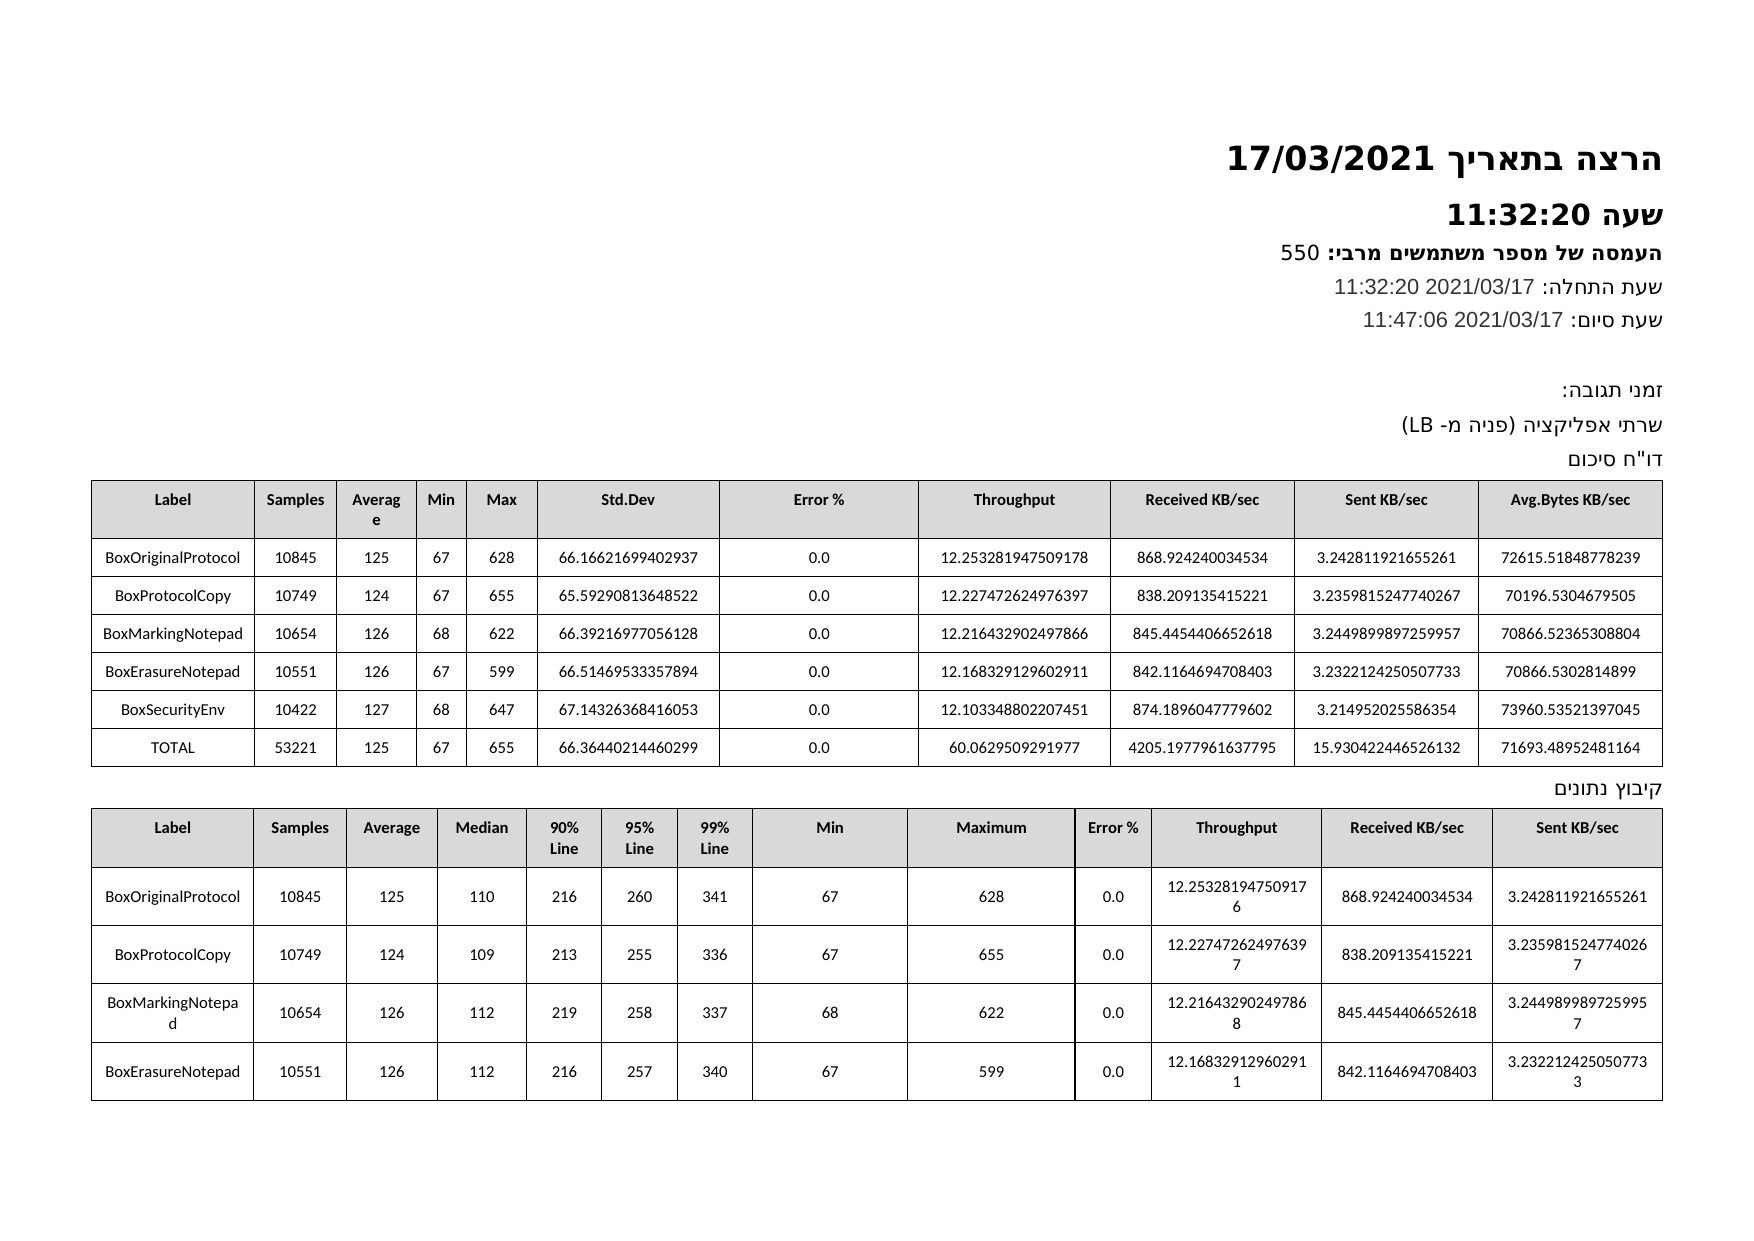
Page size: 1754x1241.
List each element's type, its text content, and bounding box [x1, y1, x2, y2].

table_cell 73960.53521397045 [1479, 691, 1662, 728]
table_cell 109 [438, 926, 526, 983]
text שעת סיום: 2021/03/17 11:47:06 [91, 307, 1663, 333]
table_cell 53221 [255, 729, 336, 766]
table_cell 126 [347, 1043, 437, 1100]
table_header Average [347, 809, 437, 867]
table_cell TOTAL [92, 729, 254, 766]
table_cell 0.0 [720, 577, 918, 614]
table_cell 0.0 [1076, 984, 1151, 1042]
table_cell 112 [438, 1043, 526, 1100]
table_cell 3.242811921655261 [1295, 539, 1478, 576]
table_header Samples [254, 809, 346, 867]
table_cell 12.227472624976397 [1152, 926, 1321, 983]
table_cell 337 [678, 984, 752, 1042]
table_cell 66.16621699402937 [538, 539, 719, 576]
table_cell 3.2322124250507733 [1493, 1043, 1662, 1100]
table_cell 0.0 [1076, 1043, 1151, 1100]
table_cell 213 [527, 926, 601, 983]
table_header Min [417, 481, 466, 538]
table_cell 125 [337, 539, 416, 576]
table_cell 3.2322124250507733 [1295, 653, 1478, 690]
table_cell 838.209135415221 [1111, 577, 1294, 614]
table_cell 67 [753, 926, 907, 983]
table_cell 10749 [255, 577, 336, 614]
table_cell 3.2449899897259957 [1295, 615, 1478, 652]
table_cell 628 [908, 868, 1074, 925]
table_header Throughput [1152, 809, 1321, 867]
table_cell 10551 [254, 1043, 346, 1100]
table_header Error % [720, 481, 918, 538]
table_header Label [92, 481, 254, 538]
table_cell 12.168329129602911 [1152, 1043, 1321, 1100]
table_header Sent KB/sec [1295, 481, 1478, 538]
table_cell BoxOriginalProtocol [92, 868, 253, 925]
table_cell 12.253281947509176 [1152, 868, 1321, 925]
table_cell 71693.48952481164 [1479, 729, 1662, 766]
table_header Average [337, 481, 416, 538]
table_header Avg.Bytes KB/sec [1479, 481, 1662, 538]
table_header 99% Line [678, 809, 752, 867]
table_cell 0.0 [720, 539, 918, 576]
table_cell 255 [602, 926, 677, 983]
table_cell 12.103348802207451 [919, 691, 1110, 728]
text קיבוץ נתונים [91, 776, 1663, 800]
table_cell 60.0629509291977 [919, 729, 1110, 766]
table_cell 68 [417, 691, 466, 728]
table_cell 10654 [255, 615, 336, 652]
table_cell BoxErasureNotepad [92, 653, 254, 690]
table_cell 126 [347, 984, 437, 1042]
table_header Min [753, 809, 907, 867]
table_cell 125 [337, 729, 416, 766]
table_header Sent KB/sec [1493, 809, 1662, 867]
text שרתי אפליקציה (פניה מ- LB) [91, 410, 1663, 439]
table_cell 10845 [255, 539, 336, 576]
table_cell 3.2359815247740267 [1295, 577, 1478, 614]
table_cell 10551 [255, 653, 336, 690]
table_cell 845.4454406652618 [1322, 984, 1492, 1042]
text זמני תגובה: [91, 378, 1663, 402]
table_cell BoxSecurityEnv [92, 691, 254, 728]
text שעת התחלה: 2021/03/17 11:32:20 [91, 273, 1663, 299]
table_cell 67 [417, 539, 466, 576]
table_cell BoxMarkingNotepad [92, 984, 253, 1042]
table_cell BoxProtocolCopy [92, 926, 253, 983]
table_cell 10845 [254, 868, 346, 925]
text העמסה של מספר משתמשים מרבי: 550 [91, 241, 1663, 265]
table_cell 124 [337, 577, 416, 614]
table_cell BoxOriginalProtocol [92, 539, 254, 576]
table_cell 622 [908, 984, 1074, 1042]
table_cell 340 [678, 1043, 752, 1100]
table_cell 842.1164694708403 [1111, 653, 1294, 690]
table_cell 216 [527, 1043, 601, 1100]
table_cell BoxProtocolCopy [92, 577, 254, 614]
table_cell 70866.5302814899 [1479, 653, 1662, 690]
table_cell 0.0 [720, 691, 918, 728]
table_cell 336 [678, 926, 752, 983]
table_cell 3.214952025586354 [1295, 691, 1478, 728]
table_cell 10654 [254, 984, 346, 1042]
table_cell 219 [527, 984, 601, 1042]
table_cell 845.4454406652618 [1111, 615, 1294, 652]
table_header Received KB/sec [1111, 481, 1294, 538]
table_cell 12.216432902497866 [919, 615, 1110, 652]
table_cell 868.924240034534 [1322, 868, 1492, 925]
table_cell 257 [602, 1043, 677, 1100]
table_cell 874.1896047779602 [1111, 691, 1294, 728]
table_cell 0.0 [720, 729, 918, 766]
table_cell 868.924240034534 [1111, 539, 1294, 576]
table_cell 65.59290813648522 [538, 577, 719, 614]
table_cell 68 [417, 615, 466, 652]
table_cell 68 [753, 984, 907, 1042]
text דו"ח סיכום [91, 447, 1663, 471]
table_cell 67 [753, 868, 907, 925]
table_cell 127 [337, 691, 416, 728]
table_cell 0.0 [720, 615, 918, 652]
table_cell 842.1164694708403 [1322, 1043, 1492, 1100]
table_cell 3.2449899897259957 [1493, 984, 1662, 1042]
table_cell 15.930422446526132 [1295, 729, 1478, 766]
table_cell 126 [337, 615, 416, 652]
table_cell 126 [337, 653, 416, 690]
table_cell 341 [678, 868, 752, 925]
table_cell 0.0 [1076, 926, 1151, 983]
table_cell 124 [347, 926, 437, 983]
table_cell 647 [467, 691, 537, 728]
table_cell 67.14326368416053 [538, 691, 719, 728]
table_cell BoxMarkingNotepad [92, 615, 254, 652]
table_header Samples [255, 481, 336, 538]
table_cell 0.0 [720, 653, 918, 690]
table_cell 72615.51848778239 [1479, 539, 1662, 576]
table_cell 66.36440214460299 [538, 729, 719, 766]
table_cell 12.216432902497868 [1152, 984, 1321, 1042]
table_cell 599 [467, 653, 537, 690]
table_cell 12.227472624976397 [919, 577, 1110, 614]
table_cell 655 [467, 729, 537, 766]
table_cell 112 [438, 984, 526, 1042]
table_cell 67 [417, 577, 466, 614]
table_cell 70866.52365308804 [1479, 615, 1662, 652]
table_header Error % [1076, 809, 1151, 867]
table_header Std.Dev [538, 481, 719, 538]
table_cell 4205.1977961637795 [1111, 729, 1294, 766]
table_header Max [467, 481, 537, 538]
table_cell 70196.5304679505 [1479, 577, 1662, 614]
table_cell 10422 [255, 691, 336, 728]
table_header 90% Line [527, 809, 601, 867]
table_cell 655 [908, 926, 1074, 983]
table_cell 67 [417, 729, 466, 766]
subtitle שעה 11:32:20 [91, 199, 1663, 233]
table_header Median [438, 809, 526, 867]
table_cell 655 [467, 577, 537, 614]
table_cell 838.209135415221 [1322, 926, 1492, 983]
table_cell 599 [908, 1043, 1074, 1100]
table_header Received KB/sec [1322, 809, 1492, 867]
table_cell 622 [467, 615, 537, 652]
table_cell 216 [527, 868, 601, 925]
table_cell 110 [438, 868, 526, 925]
table_header 95% Line [602, 809, 677, 867]
table_cell 0.0 [1076, 868, 1151, 925]
table_cell 628 [467, 539, 537, 576]
table_cell 10749 [254, 926, 346, 983]
table_header Maximum [908, 809, 1074, 867]
table_cell 12.168329129602911 [919, 653, 1110, 690]
table_cell 3.242811921655261 [1493, 868, 1662, 925]
table_cell 258 [602, 984, 677, 1042]
table_cell 3.2359815247740267 [1493, 926, 1662, 983]
table_cell 12.253281947509178 [919, 539, 1110, 576]
subtitle הרצה בתאריך 17/03/2021 [91, 139, 1663, 178]
table_cell 67 [417, 653, 466, 690]
table_cell 260 [602, 868, 677, 925]
table_cell 67 [753, 1043, 907, 1100]
table_header Throughput [919, 481, 1110, 538]
table_cell 66.51469533357894 [538, 653, 719, 690]
table_cell 66.39216977056128 [538, 615, 719, 652]
table_cell 125 [347, 868, 437, 925]
table_cell BoxErasureNotepad [92, 1043, 253, 1100]
table_header Label [92, 809, 253, 867]
